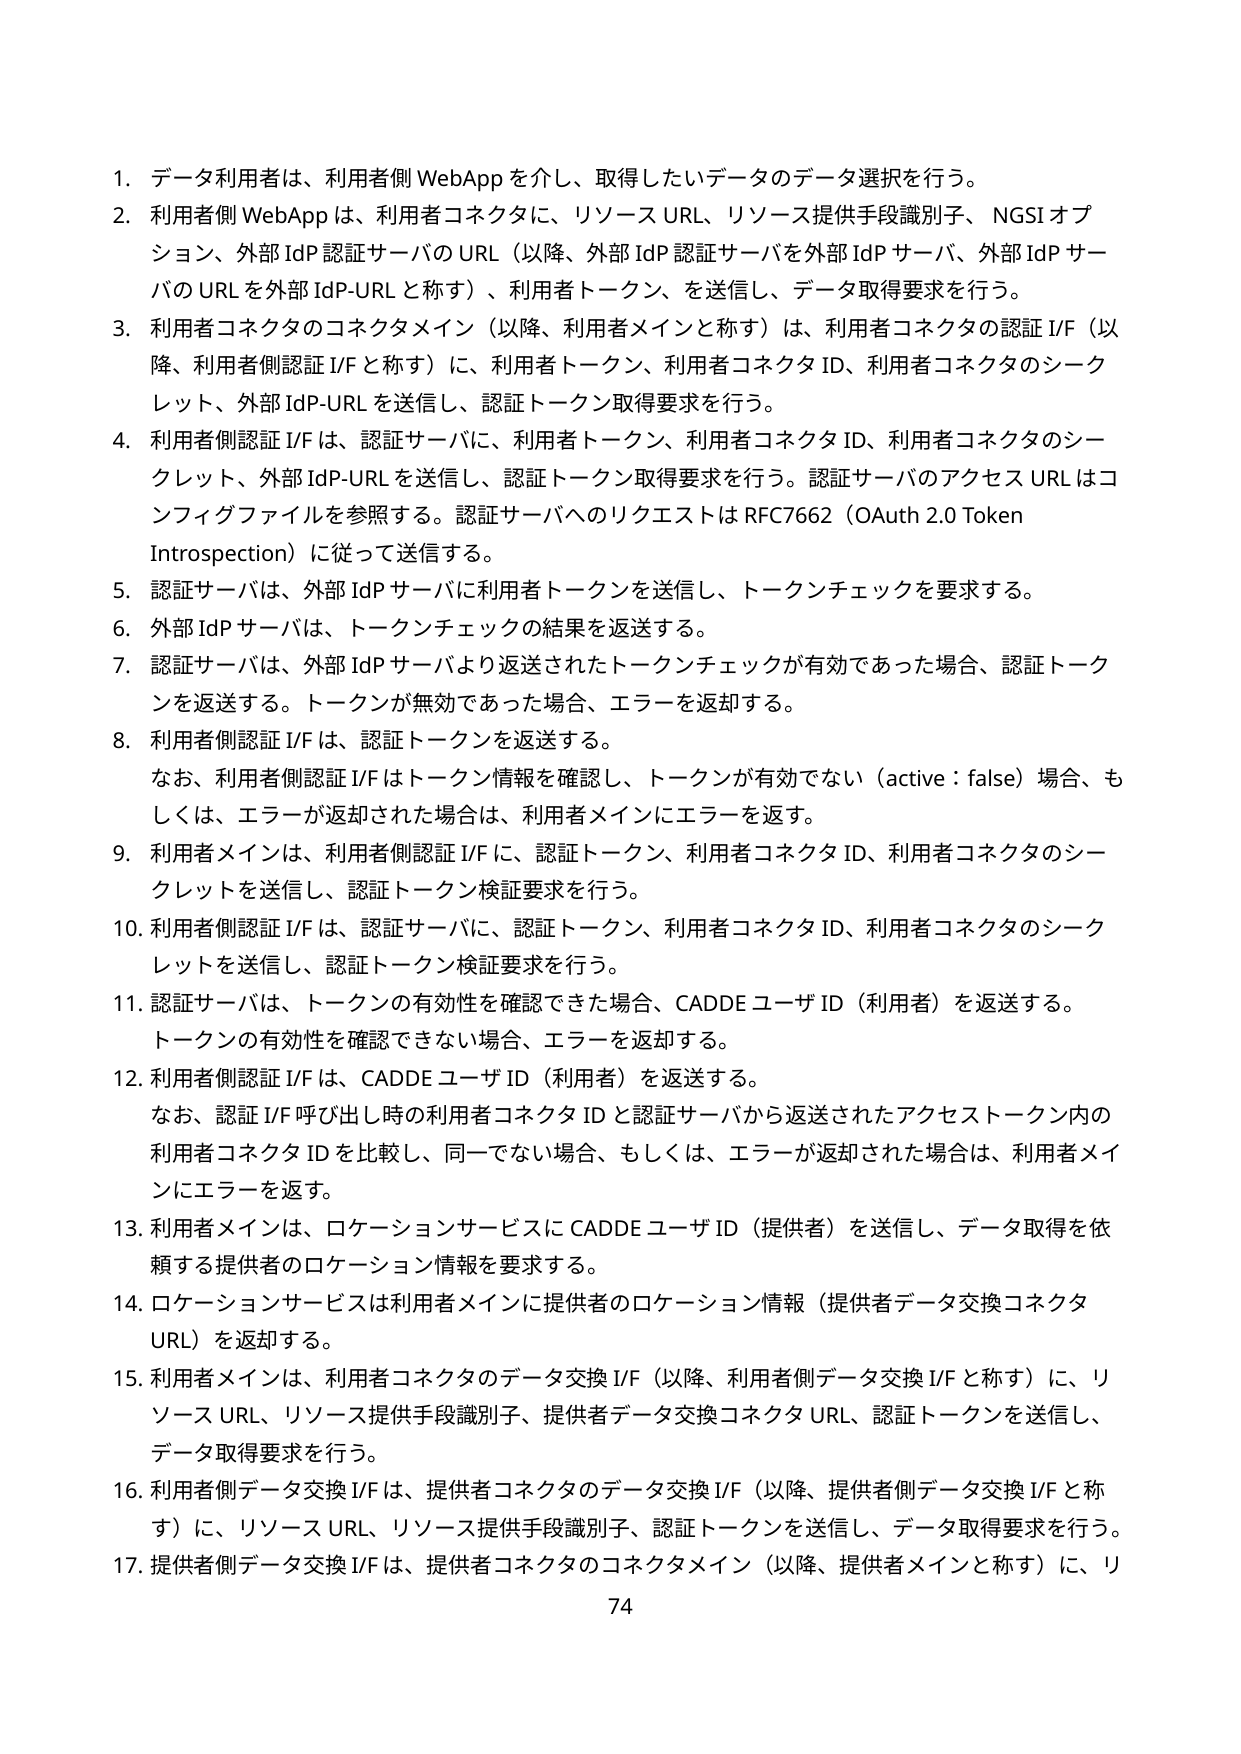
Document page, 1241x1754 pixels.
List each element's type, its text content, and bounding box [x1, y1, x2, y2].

list データ利用者は、利用者側WebAppを介し、取得したいデータのデータ選択を行う。 [112, 158, 1128, 196]
list 認証サーバは、外部IdPサーバに利用者トークンを送信し、トークンチェックを要求する。 [112, 571, 1128, 608]
list 利用者側認証I/Fは、CADDEユーザID（利用者）を返送する。 なお、認証I/F呼び出し時の利用者コネクタIDと認証サーバから返送されたアクセストークン内の利用者コネクタIDを比較し、同一でない場合、もしくは、エラーが返却された場合は、利用者メインにエラーを返す。 [112, 1058, 1128, 1208]
list 利用者側認証I/Fは、認証トークンを返送する。 なお、利用者側認証I/Fはトークン情報を確認し、トークンが有効でない（active：false）場合、もしくは、エラーが返却された場合は、利用者メインにエラーを返す。 [112, 721, 1128, 833]
list 利用者メインは、利用者側認証I/Fに、認証トークン、利用者コネクタID、利用者コネクタのシークレットを送信し、認証トークン検証要求を行う。 [112, 833, 1128, 908]
list 認証サーバは、トークンの有効性を確認できた場合、CADDEユーザID（利用者）を返送する。トークンの有効性を確認できない場合、エラーを返却する。 [112, 983, 1128, 1058]
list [112, 1546, 1128, 1583]
list 利用者側WebAppは、利用者コネクタに、リソースURL、リソース提供手段識別子、 NGSIオプション、外部IdP認証サーバのURL（以降、外部IdP認証サーバを外部IdPサーバ、外部IdPサーバのURLを外部IdP-URLと称す）、利用者トークン、を送信し、データ取得要求を行う。 [112, 196, 1128, 308]
list 利用者メインは、ロケーションサービスにCADDEユーザID（提供者）を送信し、データ取得を依頼する提供者のロケーション情報を要求する。 [112, 1208, 1128, 1283]
list ロケーションサービスは利用者メインに提供者のロケーション情報（提供者データ交換コネクタURL）を返却する。 [112, 1283, 1128, 1358]
list 認証サーバは、外部IdPサーバより返送されたトークンチェックが有効であった場合、認証トークンを返送する。トークンが無効であった場合、エラーを返却する。 [112, 646, 1128, 721]
list 利用者コネクタのコネクタメイン（以降、利用者メインと称す）は、利用者コネクタの認証I/F（以降、利用者側認証I/Fと称す）に、利用者トークン、利用者コネクタID、利用者コネクタのシークレット、外部IdP-URLを送信し、認証トークン取得要求を行う。 [112, 308, 1128, 421]
list 利用者メインは、利用者コネクタのデータ交換I/F（以降、利用者側データ交換I/Fと称す）に、リソースURL、リソース提供手段識別子、提供者データ交換コネクタURL、認証トークンを送信し、データ取得要求を行う。 [112, 1358, 1128, 1471]
list 利用者側認証I/Fは、認証サーバに、利用者トークン、利用者コネクタID、利用者コネクタのシークレット、外部IdP-URLを送信し、認証トークン取得要求を行う。認証サーバのアクセスURLはコンフィグファイルを参照する。認証サーバへのリクエストはRFC7662（OAuth 2.0 Token Introspection）に従って送信する。 [112, 421, 1128, 571]
list 外部IdPサーバは、トークンチェックの結果を返送する。 [112, 608, 1128, 646]
list 利用者側データ交換I/Fは、提供者コネクタのデータ交換I/F（以降、提供者側データ交換I/Fと称す）に、リソースURL、リソース提供手段識別子、認証トークンを送信し、データ取得要求を行う。 [112, 1471, 1128, 1546]
list 利用者側認証I/Fは、認証サーバに、認証トークン、利用者コネクタID、利用者コネクタのシークレットを送信し、認証トークン検証要求を行う。 [112, 908, 1128, 983]
